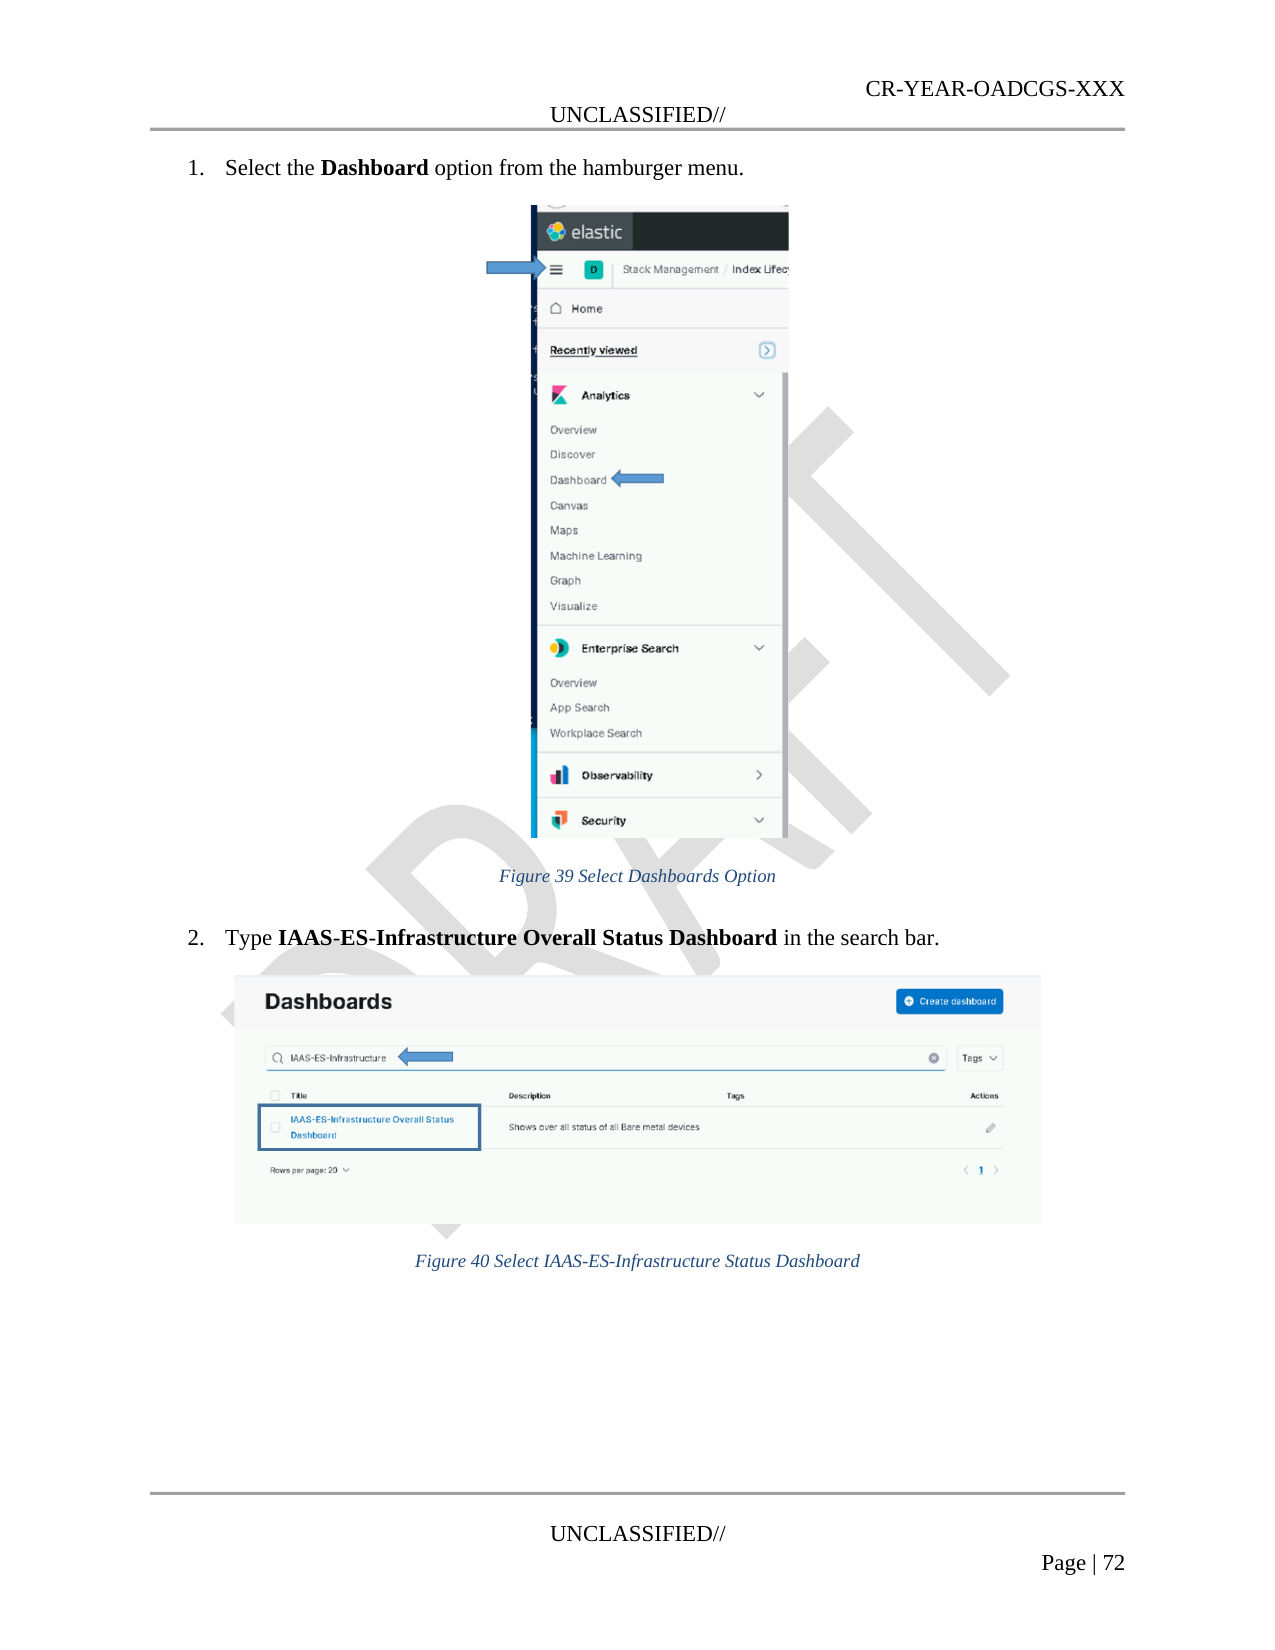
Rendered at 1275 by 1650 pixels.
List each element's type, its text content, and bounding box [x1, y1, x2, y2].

list Select the Dashboard option from the hamburger menu. [187, 154, 1125, 180]
picture [486, 205, 789, 838]
list Type IAAS-ES-Infrastructure Overall Status Dashboard in the search bar. [187, 924, 1125, 950]
picture [234, 975, 1041, 1224]
